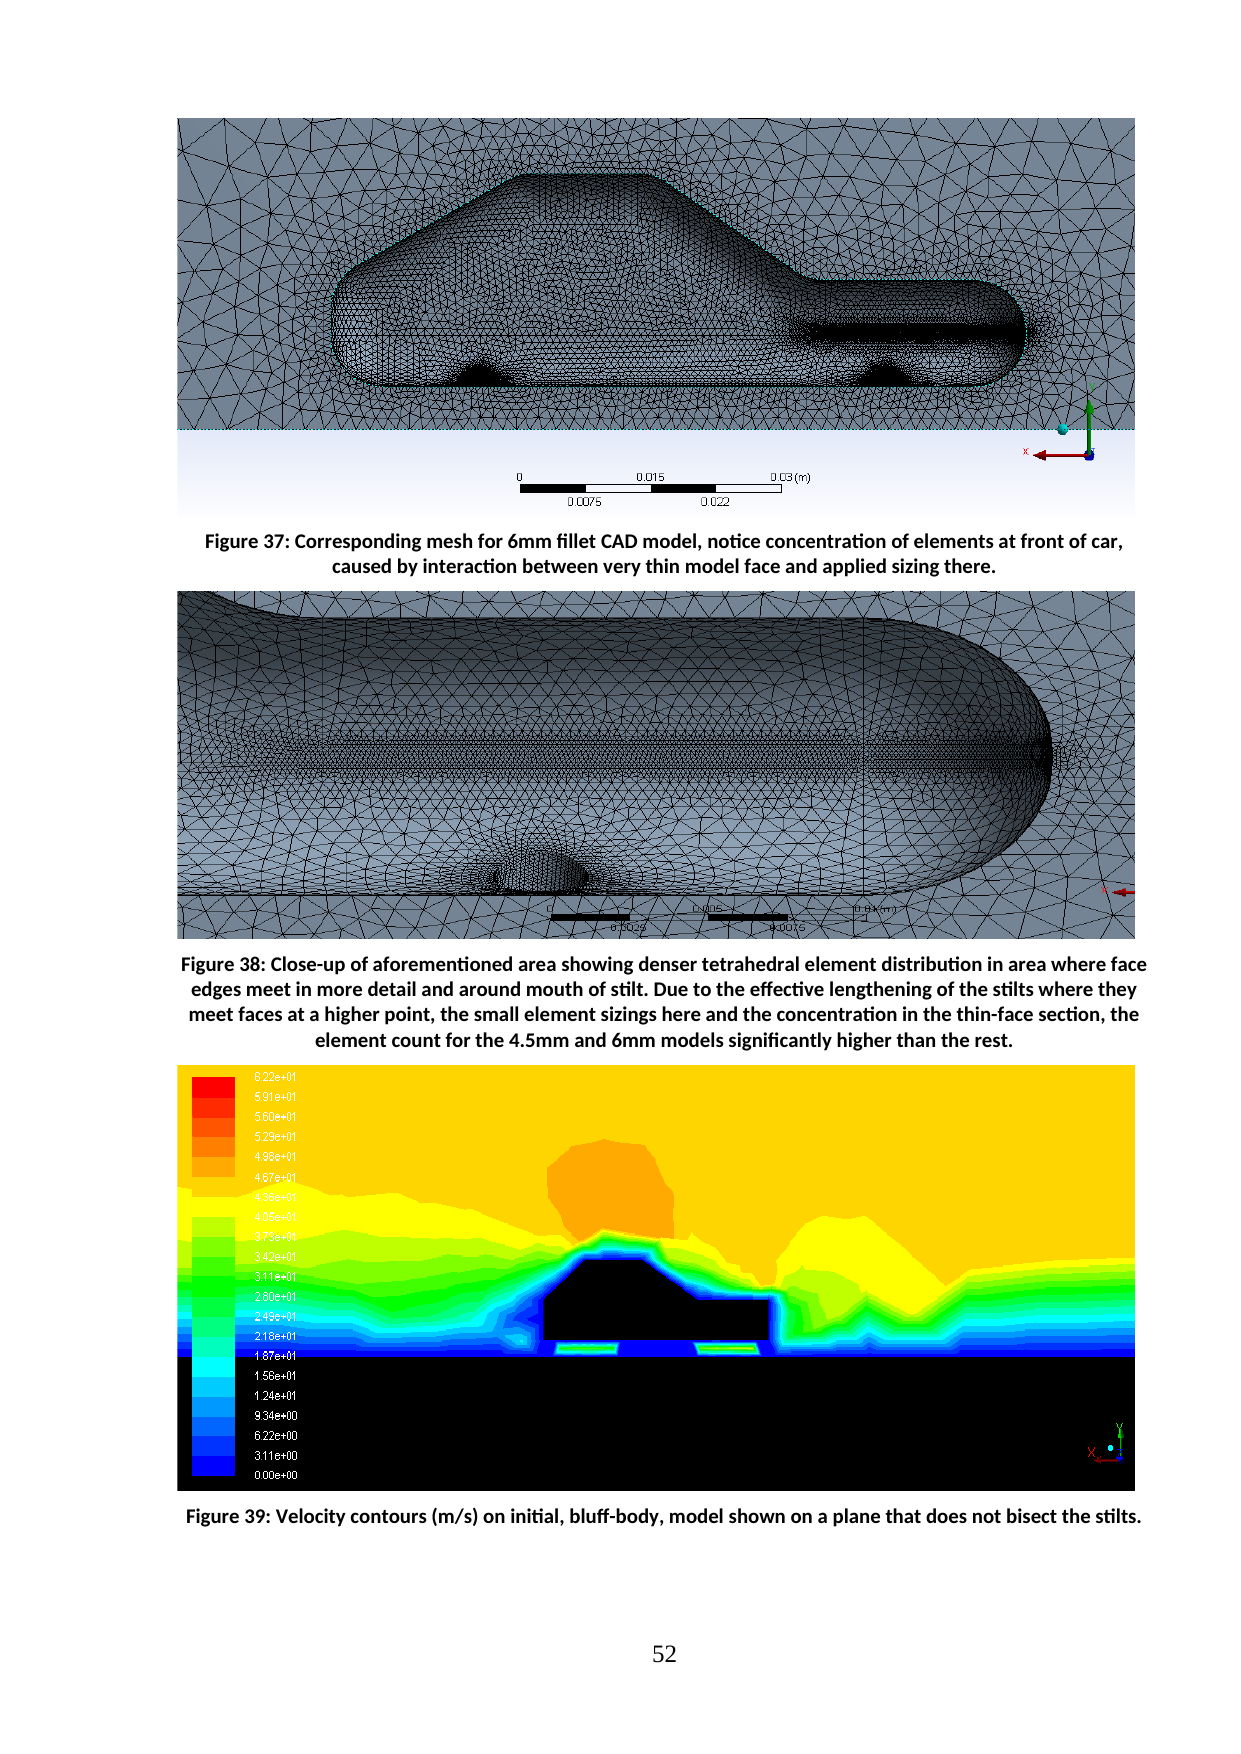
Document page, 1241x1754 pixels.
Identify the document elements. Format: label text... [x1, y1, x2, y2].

picture [177, 1065, 1135, 1491]
picture [177, 118, 1135, 516]
text Figure 37: Corresponding mesh for 6mm fillet CAD model, notice concentration of elements at front of car, caused by interaction between very thin model face and applied sizing there. [177, 528, 1152, 579]
text Figure 38: Close-up of aforementioned area showing denser tetrahedral element distribution in area where face edges meet in more detail and around mouth of stilt. Due to the effective lengthening of the stilts where they meet faces at a higher point, the small element sizings here and the concentration in the thin-face section, the element count for the 4.5mm and 6mm models significantly higher than the rest. [177, 951, 1152, 1052]
text Figure 39: Velocity contours (m/s) on initial, bluff-body, model shown on a plane that does not bisect the stilts. [177, 1503, 1152, 1528]
picture [177, 591, 1135, 939]
